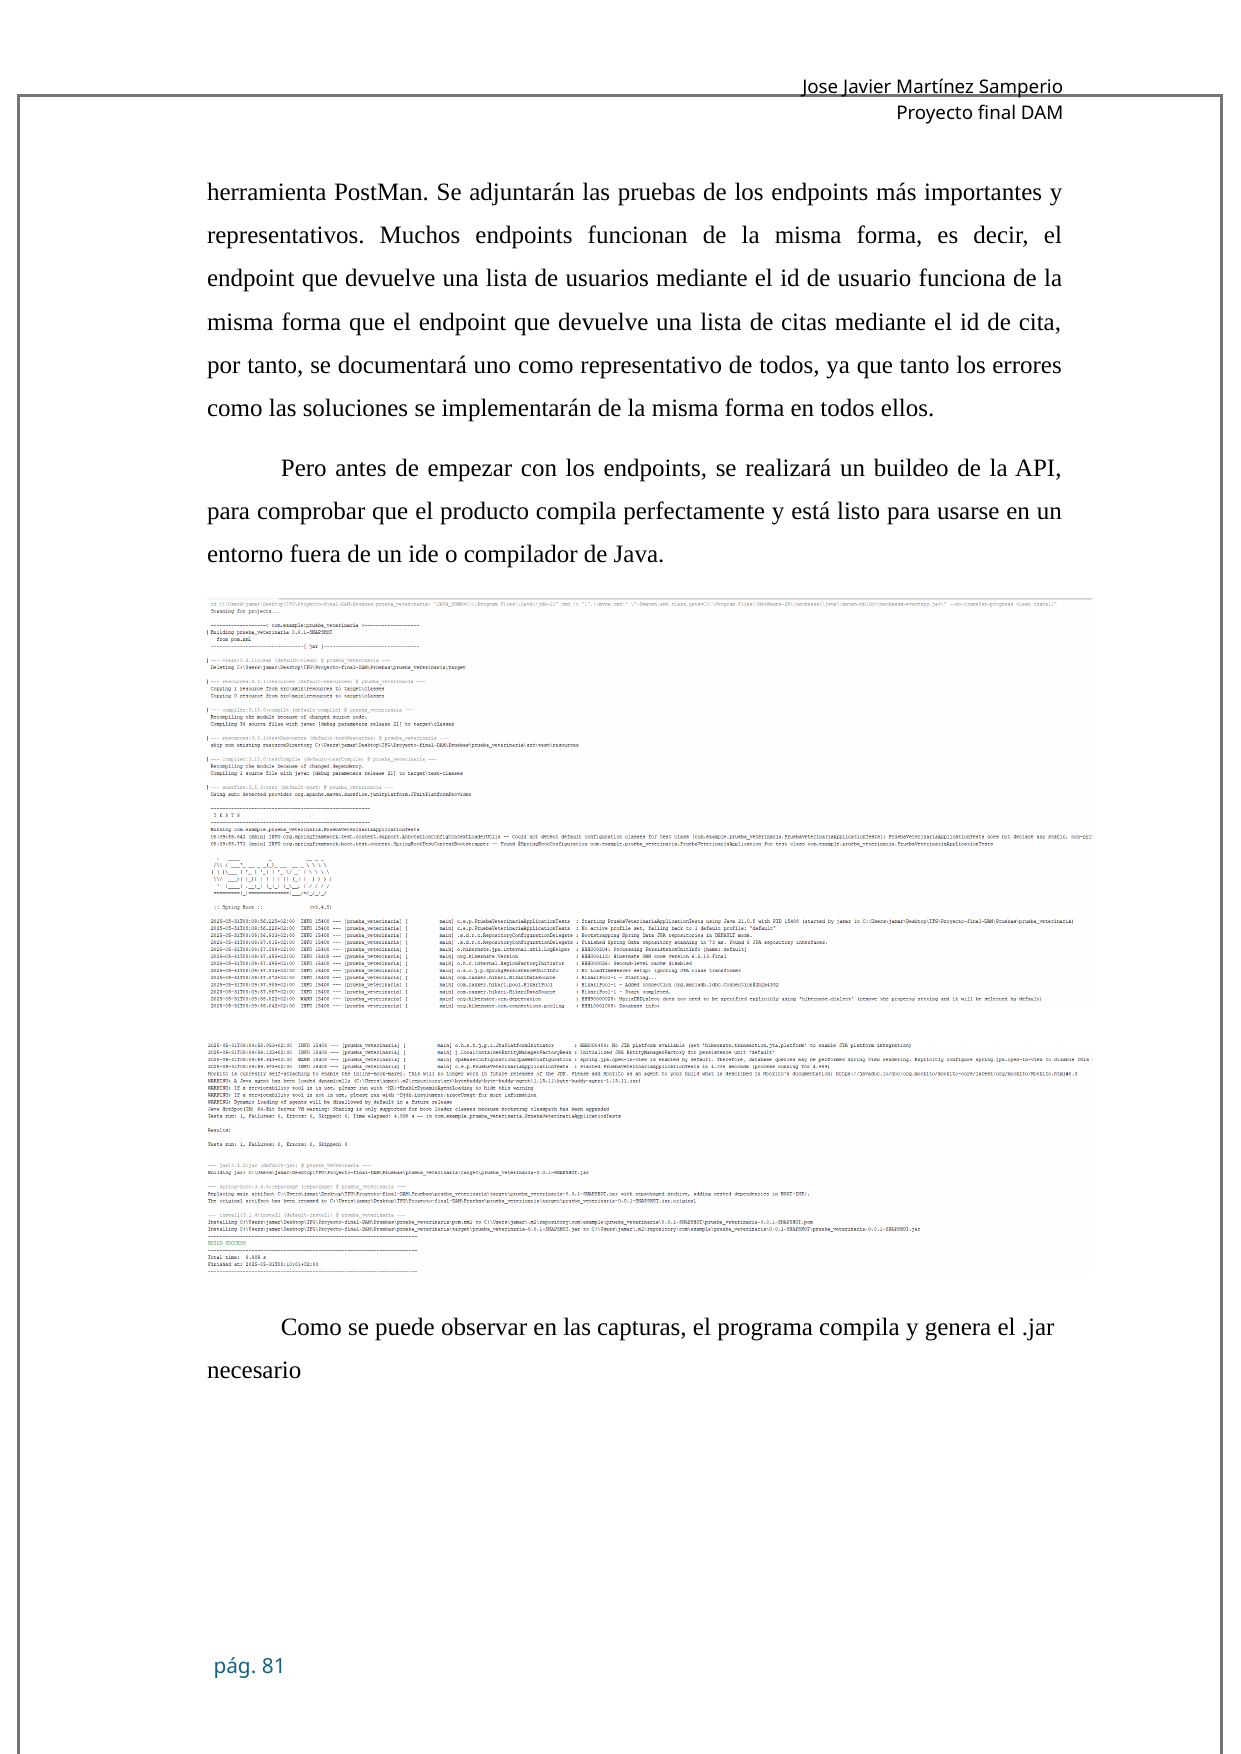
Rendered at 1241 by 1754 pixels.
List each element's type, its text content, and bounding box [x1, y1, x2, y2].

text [207, 177, 1063, 422]
text Como se puede observar en las capturas, el programa compila y genera el .jar necesario [207, 1312, 1063, 1384]
picture [206, 1041, 1093, 1279]
text Pero antes de empezar con los endpoints, se realizará un buildeo de la API, para comprobar que el producto compila perfectamente y está listo para usarse en un entorno fuera de un ide o compilador de Java. [207, 453, 1063, 568]
picture [206, 598, 1093, 1008]
